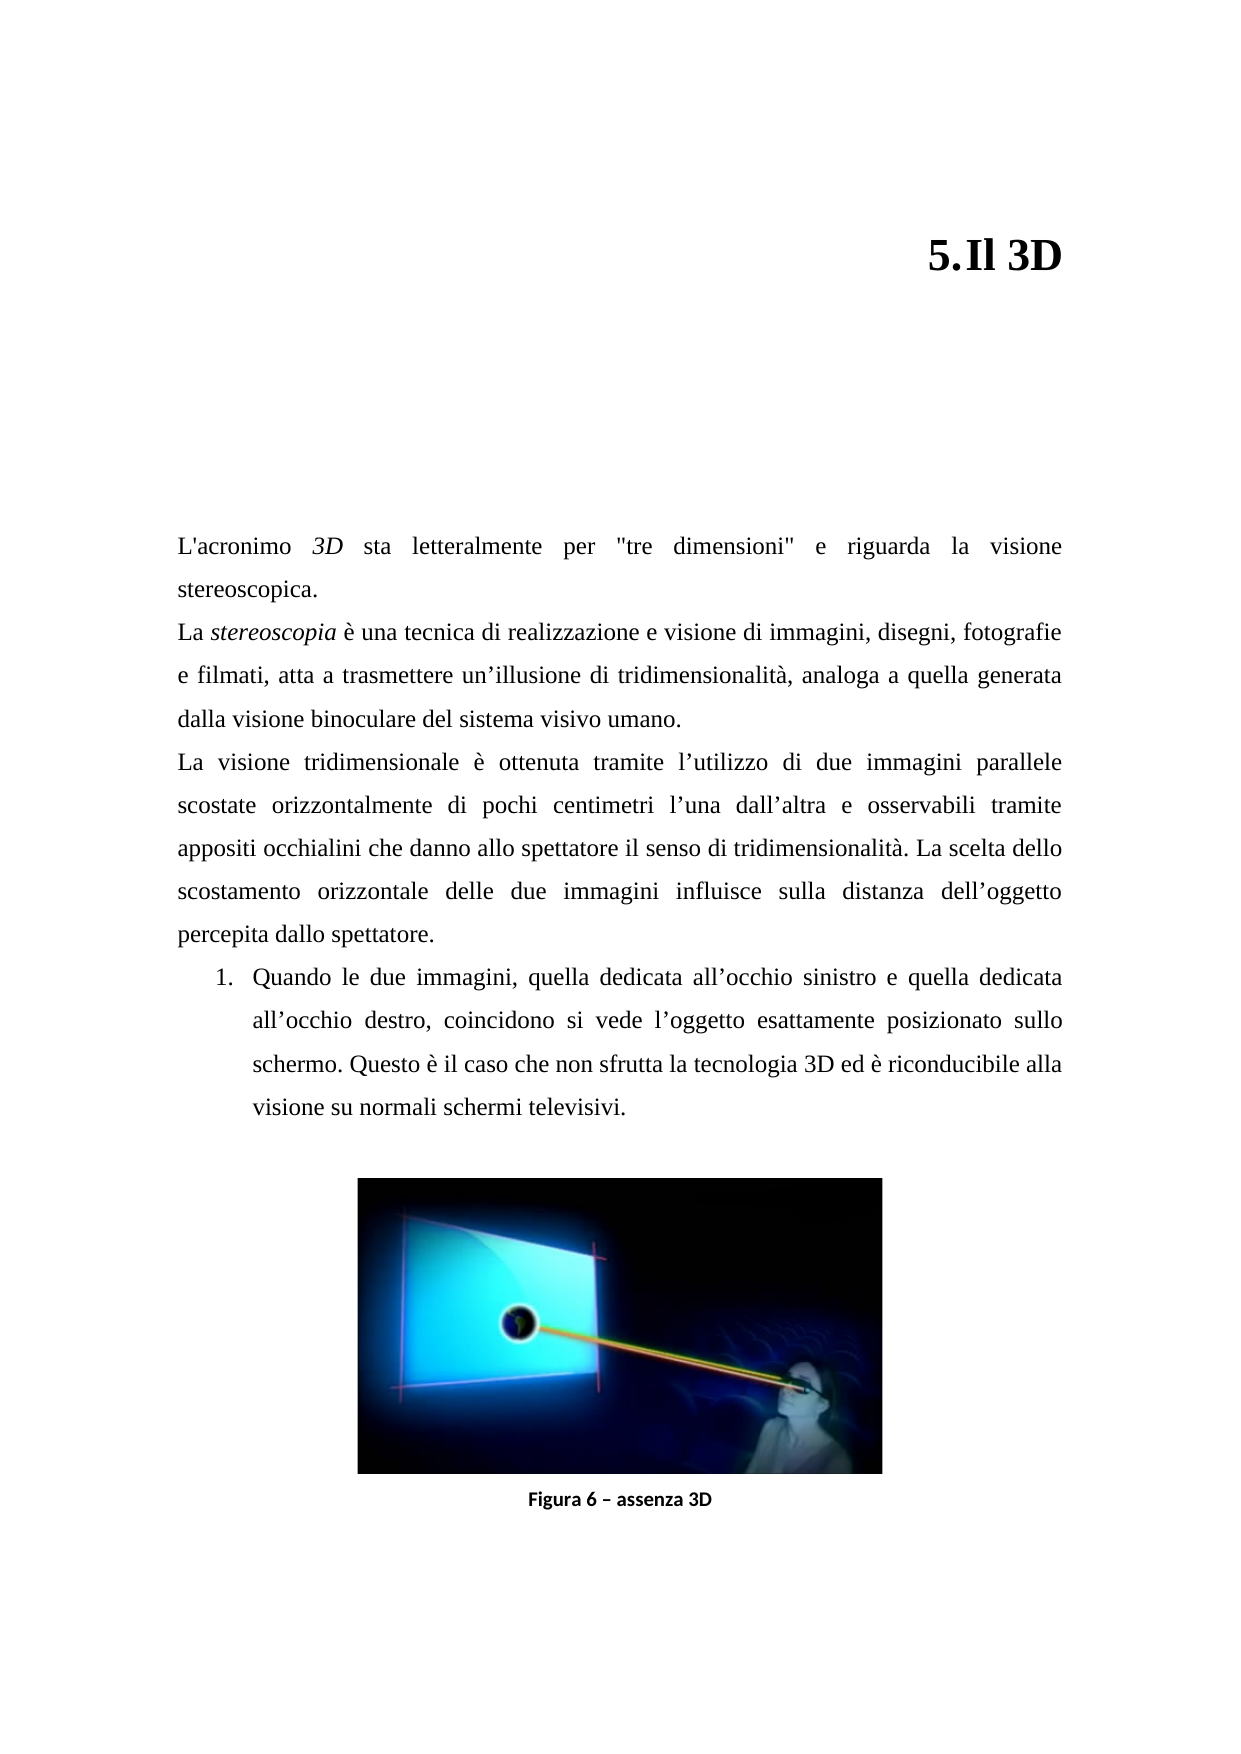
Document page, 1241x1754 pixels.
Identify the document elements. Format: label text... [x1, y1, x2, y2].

list Quando le due immagini, quella dedicata all’occhio sinistro e quella dedicata all’occhio destro, coincidono si vede l’oggetto esattamente posizionato sullo schermo. Questo è il caso che non sfrutta la tecnologia 3D ed è riconducibile alla visione su normali schermi televisivi. [215, 962, 1063, 1121]
picture [357, 1178, 883, 1474]
text L'acronimo 3D sta letteralmente per "tre dimensioni" e riguarda la visione stereoscopica. [177, 531, 1063, 603]
text Il 3D [177, 227, 1063, 280]
text Figura 6 – assenza 3D [177, 1487, 1063, 1512]
text La visione tridimensionale è ottenuta tramite l’utilizzo di due immagini parallele scostate orizzontalmente di pochi centimetri l’una dall’altra e osservabili tramite appositi occhialini che danno allo spettatore il senso di tridimensionalità. La scelta dello scostamento orizzontale delle due immagini influisce sulla distanza dell’oggetto percepita dallo spettatore. [177, 747, 1063, 948]
text La stereoscopia è una tecnica di realizzazione e visione di immagini, disegni, fotografie e filmati, atta a trasmettere un’illusione di tridimensionalità, analoga a quella generata dalla visione binoculare del sistema visivo umano. [177, 617, 1063, 732]
